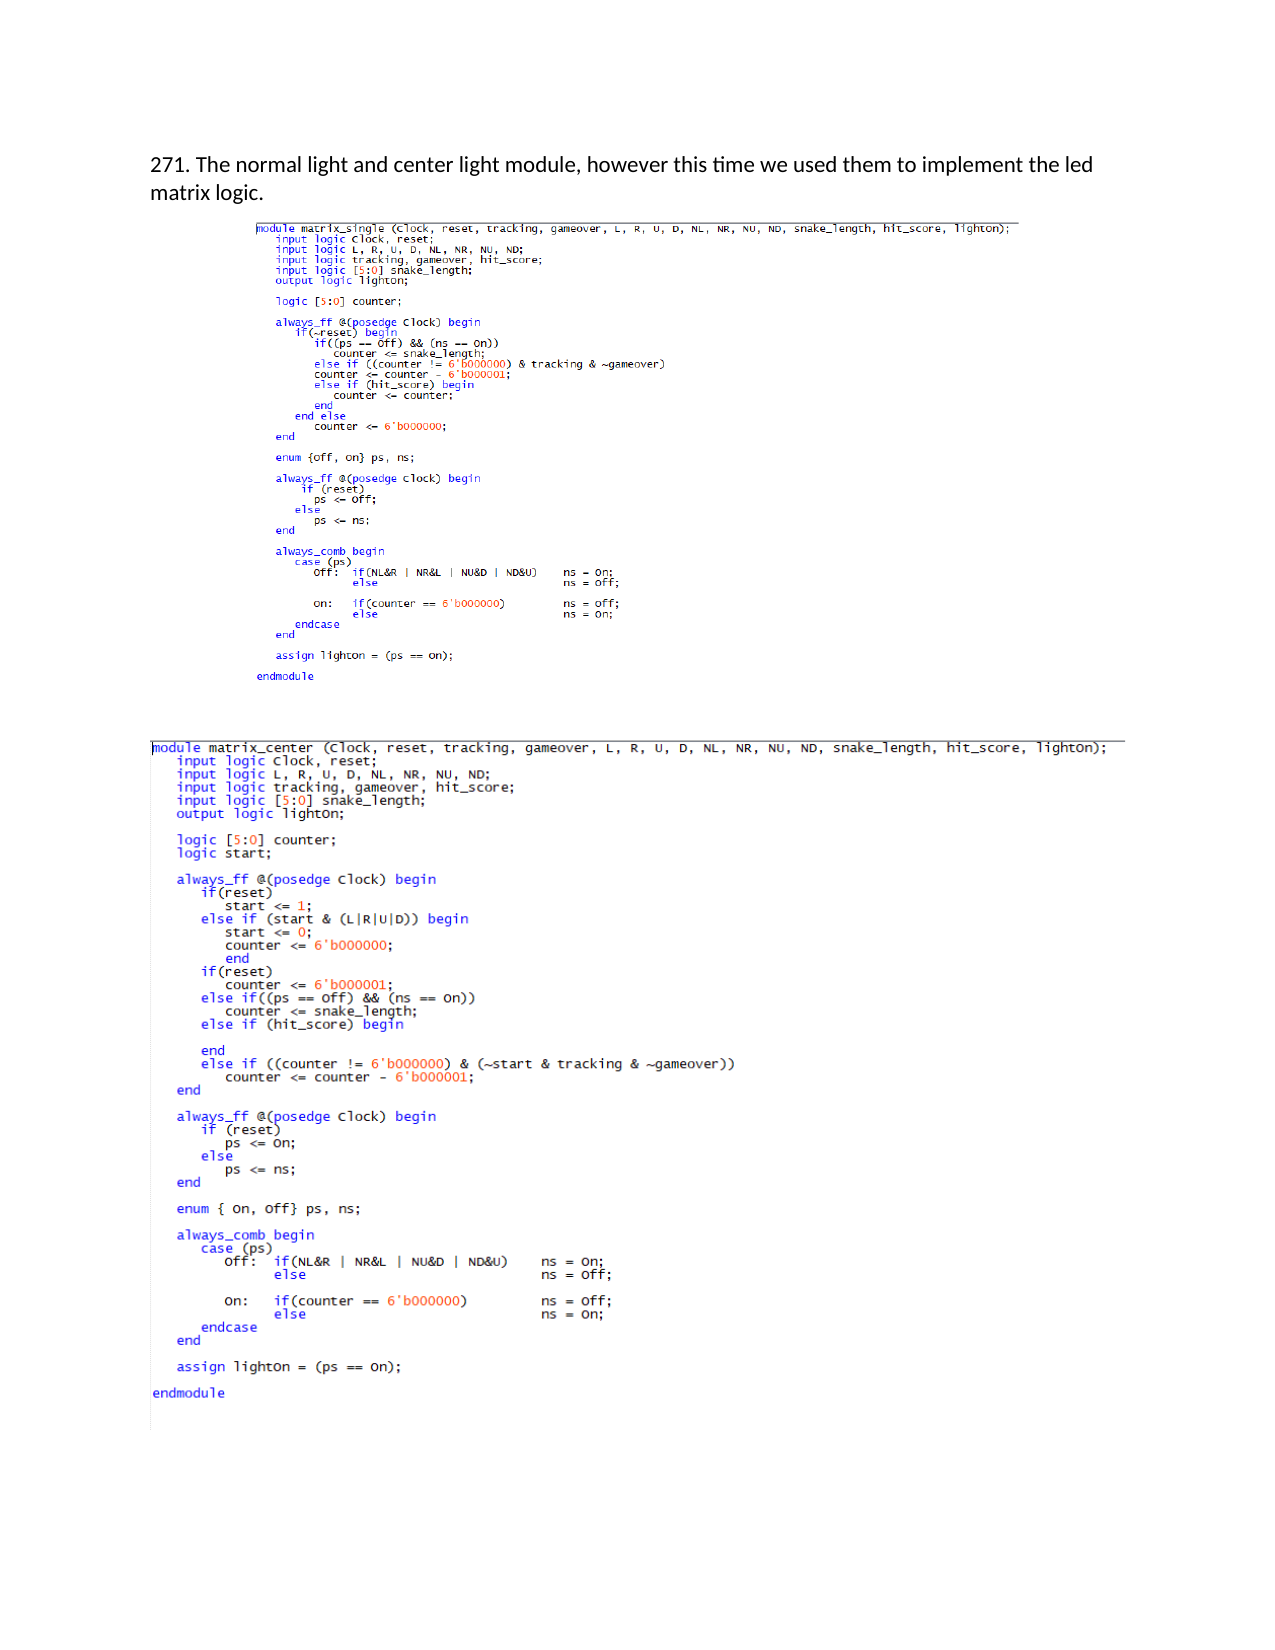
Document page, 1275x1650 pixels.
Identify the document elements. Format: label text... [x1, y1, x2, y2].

picture [150, 740, 1125, 1430]
picture [256, 222, 1019, 698]
